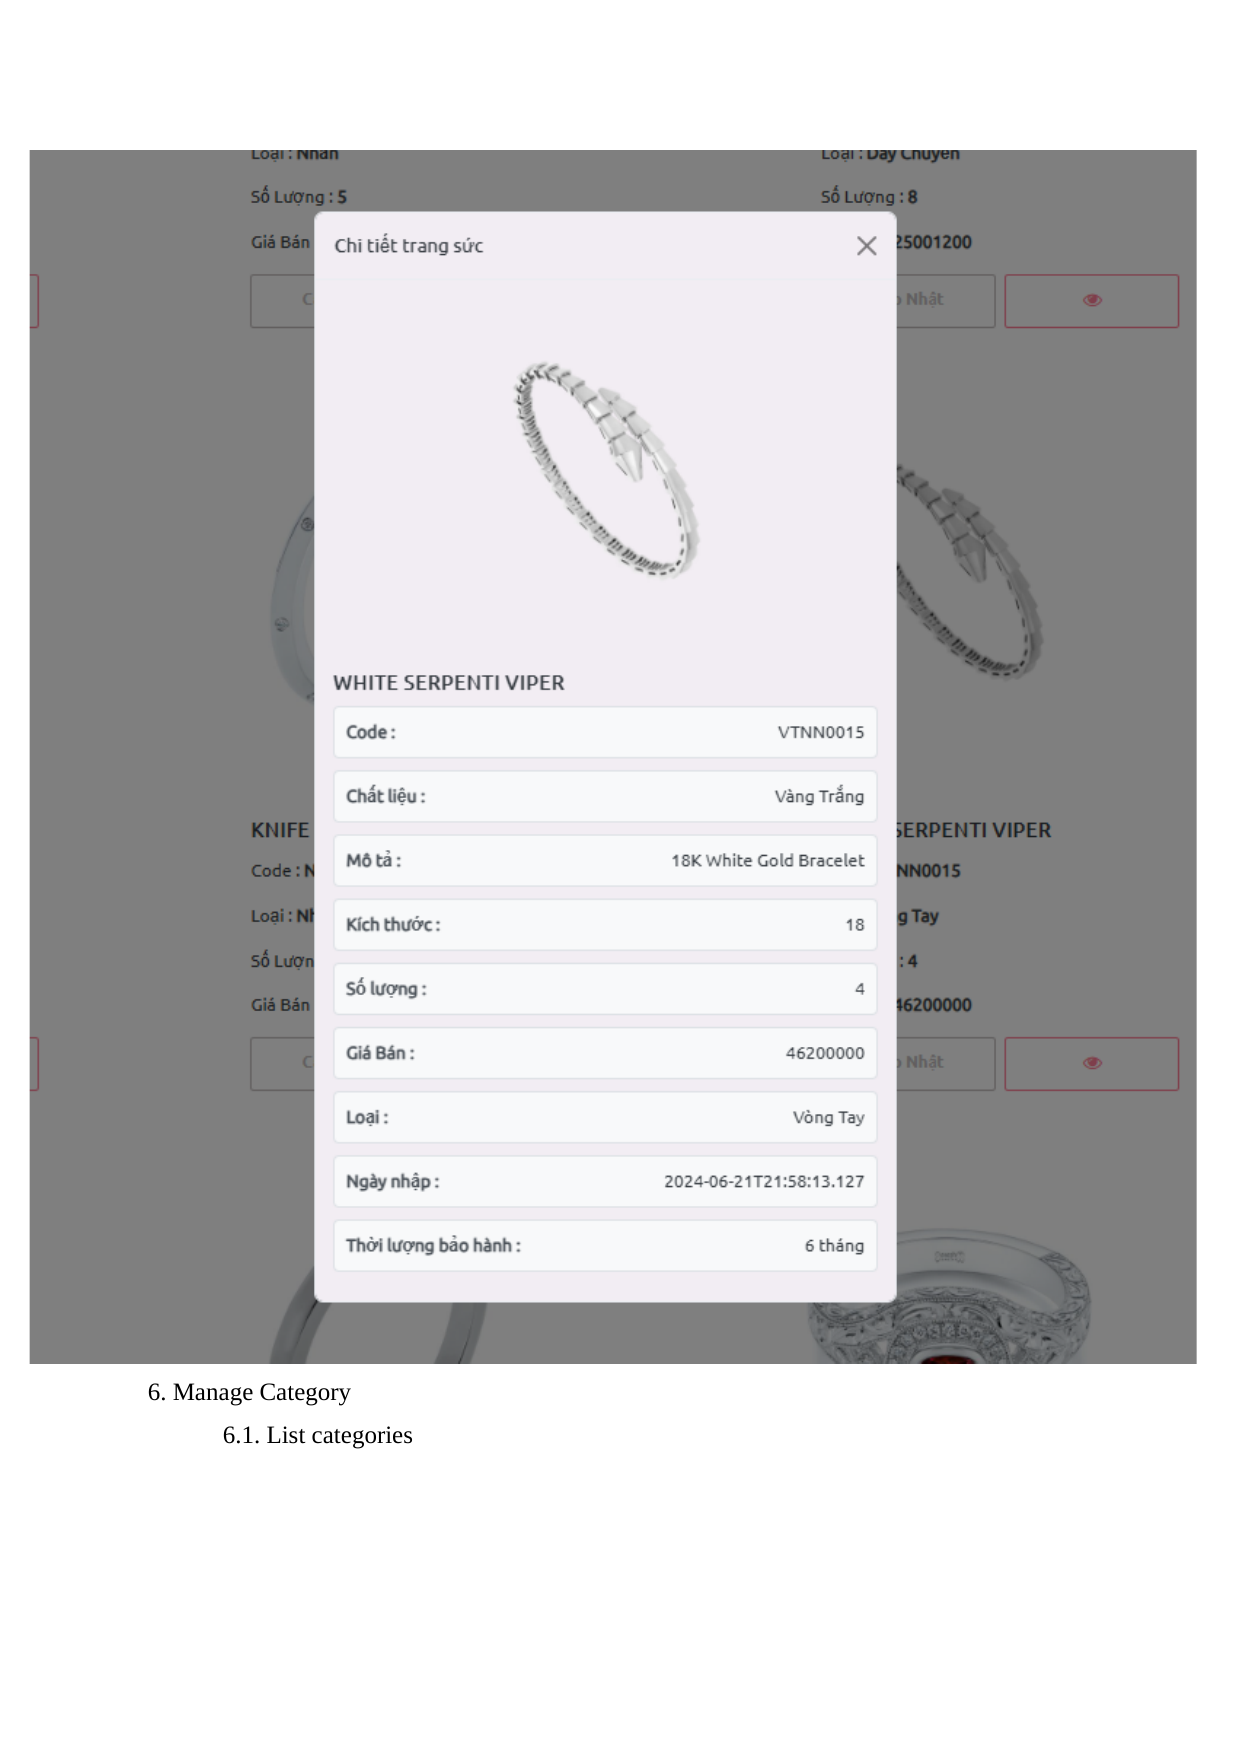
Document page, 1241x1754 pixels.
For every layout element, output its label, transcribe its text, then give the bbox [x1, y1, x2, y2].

text 6. Manage Category [148, 1377, 1090, 1406]
picture [29, 150, 1197, 1364]
text 6.1. List categories [148, 1420, 1090, 1449]
